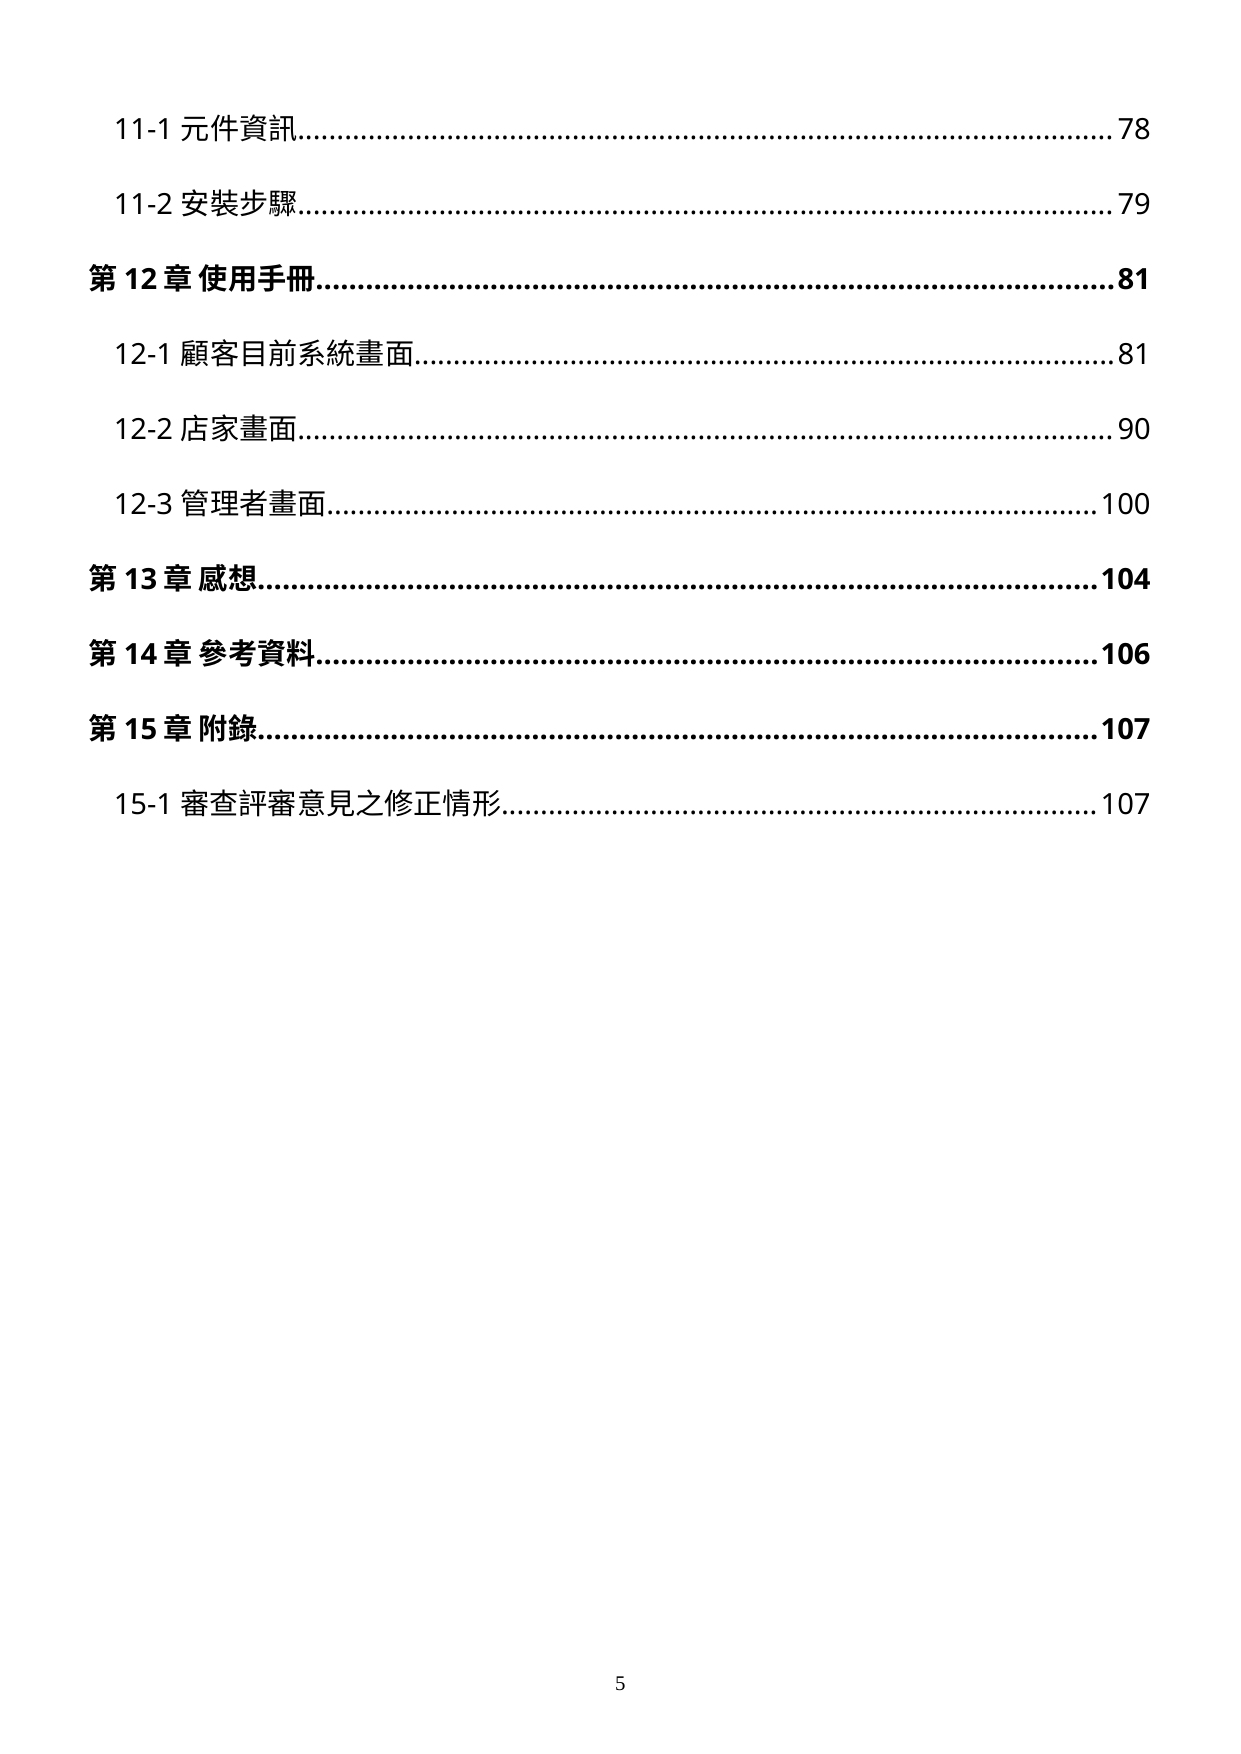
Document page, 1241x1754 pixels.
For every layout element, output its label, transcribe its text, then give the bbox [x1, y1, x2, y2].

text 第12章 使用手冊 81 [89, 239, 1152, 314]
text 12-3 管理者畫面 100 [113, 464, 1152, 539]
text 12-1 顧客目前系統畫面 81 [113, 314, 1152, 389]
text 15-1 審查評審意見之修正情形 107 [113, 764, 1152, 839]
text 11-2 安裝步驟 79 [113, 164, 1152, 239]
text 第14章 參考資料 106 [89, 614, 1152, 689]
text 第15章 附錄 107 [89, 689, 1152, 764]
text 12-2 店家畫面 90 [113, 389, 1152, 464]
text 11-1 元件資訊 78 [113, 89, 1152, 164]
text 第13章 感想 104 [89, 539, 1152, 614]
